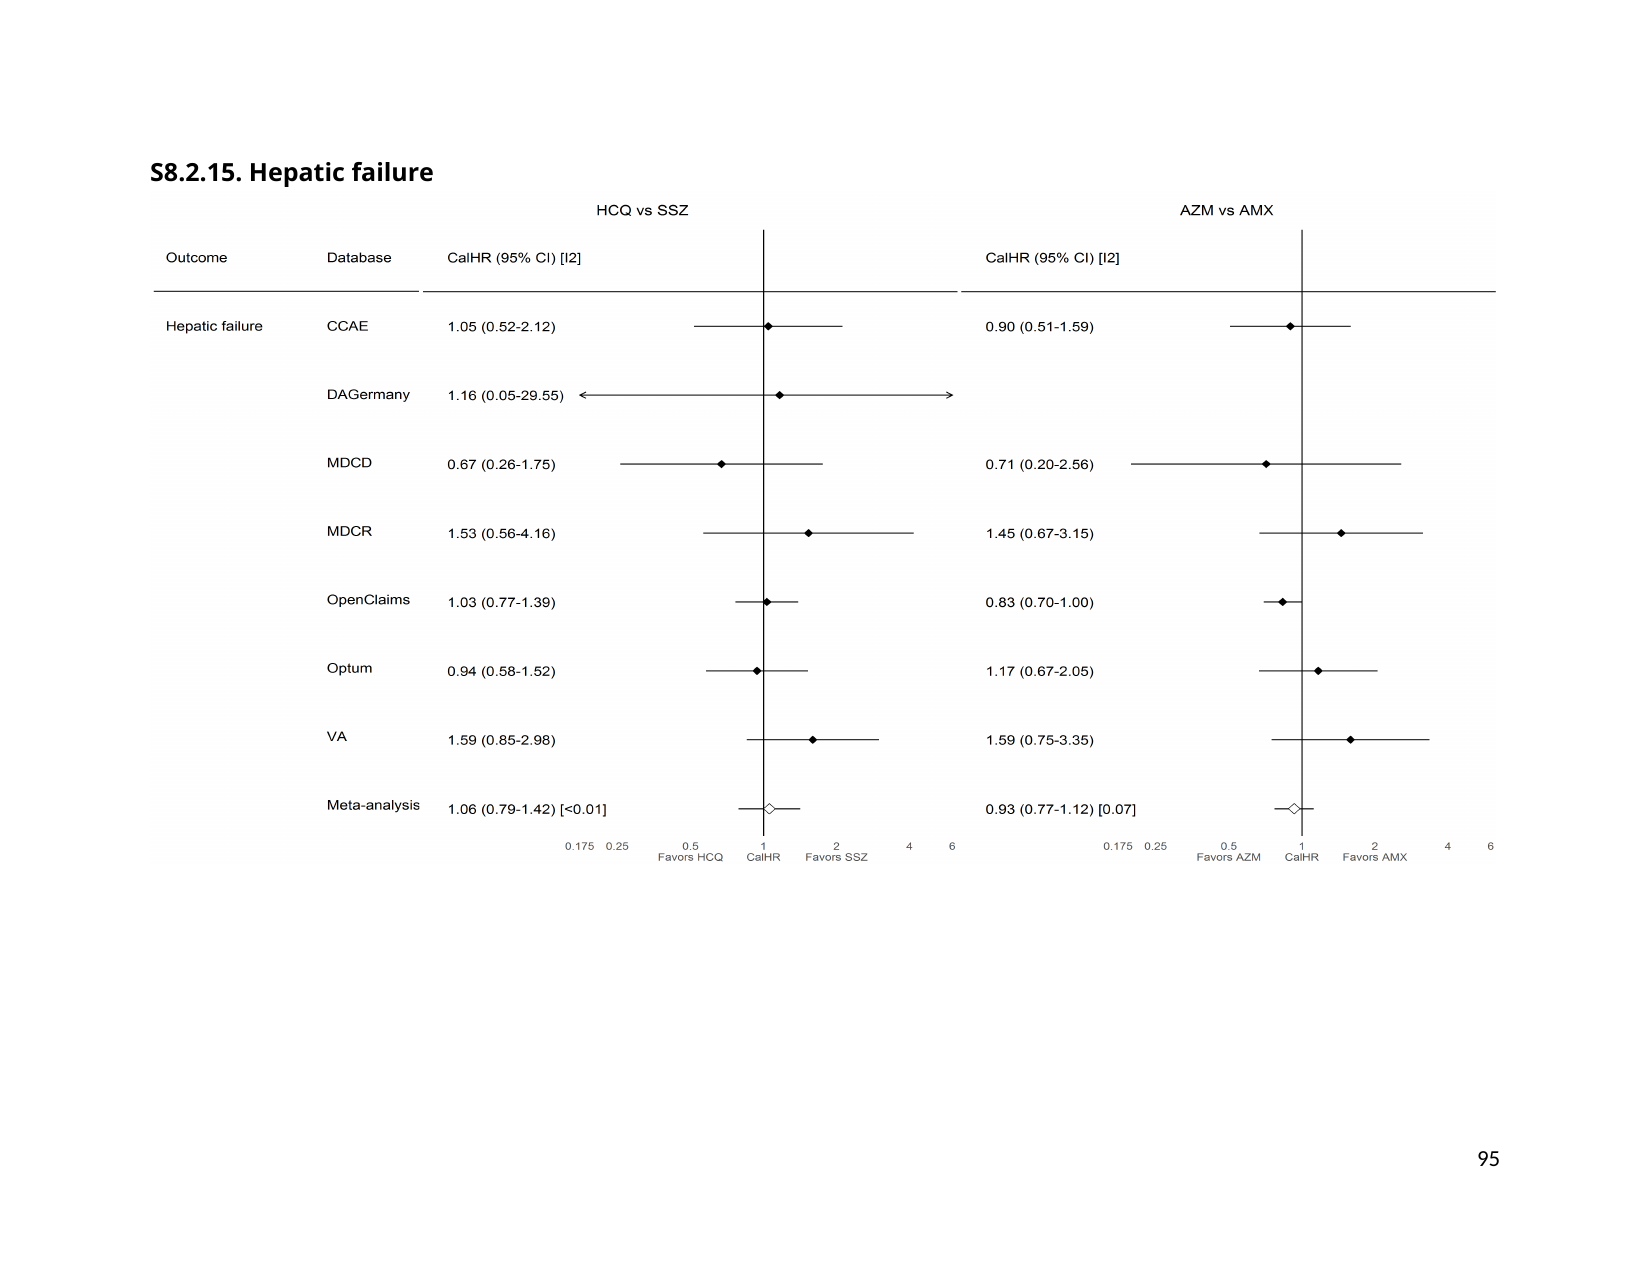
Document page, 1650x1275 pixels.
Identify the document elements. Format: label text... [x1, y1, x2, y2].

subtitle S8.2.15. Hepatic failure [150, 154, 1500, 188]
picture [150, 191, 1496, 864]
